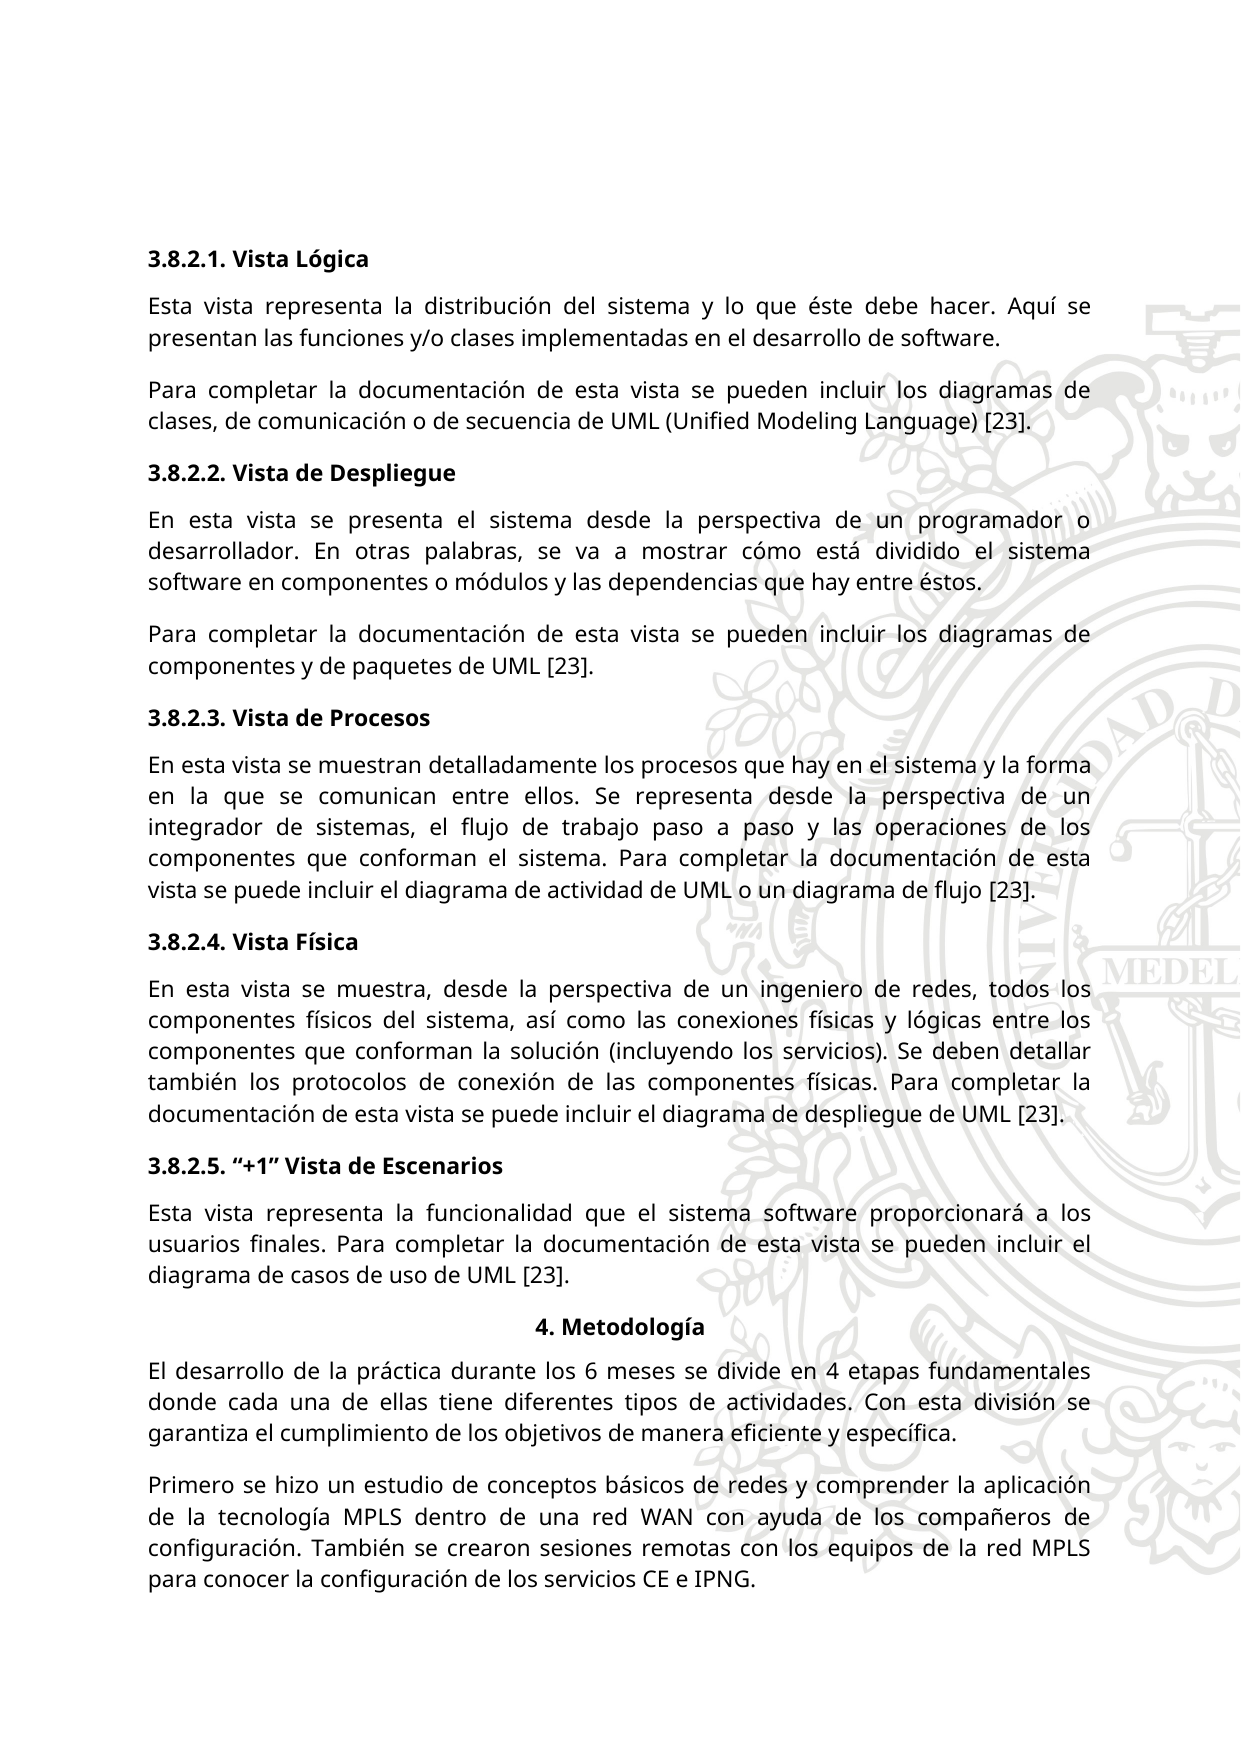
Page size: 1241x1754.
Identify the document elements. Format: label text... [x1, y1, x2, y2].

text En esta vista se presenta el sistema desde la perspectiva de un programador o desarrollador. En otras palabras, se va a mostrar cómo está dividido el sistema software en componentes o módulos y las dependencias que hay entre éstos. [148, 504, 1092, 597]
text Esta vista representa la funcionalidad que el sistema software proporcionará a los usuarios finales. Para completar la documentación de esta vista se pueden incluir el diagrama de casos de uso de UML . [148, 1196, 1092, 1290]
subtitle Vista de Procesos [148, 702, 1092, 733]
picture [0, 234, 1241, 1616]
text El desarrollo de la práctica durante los 6 meses se divide en 4 etapas fundamentales donde cada una de ellas tiene diferentes tipos de actividades. Con esta división se garantiza el cumplimiento de los objetivos de manera eficiente y específica. [148, 1355, 1092, 1448]
subtitle Metodología [148, 1311, 1092, 1342]
text Para completar la documentación de esta vista se pueden incluir los diagramas de componentes y de paquetes de UML . [148, 618, 1092, 681]
subtitle “+1” Vista de Escenarios [148, 1149, 1092, 1181]
subtitle Vista de Despliegue [148, 457, 1092, 488]
text En esta vista se muestran detalladamente los procesos que hay en el sistema y la forma en la que se comunican entre ellos. Se representa desde la perspectiva de un integrador de sistemas, el flujo de trabajo paso a paso y las operaciones de los componentes que conforman el sistema. Para completar la documentación de esta vista se puede incluir el diagrama de actividad de UML o un diagrama de flujo . [148, 748, 1092, 905]
text Primero se hizo un estudio de conceptos básicos de redes y comprender la aplicación de la tecnología MPLS dentro de una red WAN con ayuda de los compañeros de configuración. También se crearon sesiones remotas con los equipos de la red MPLS para conocer la configuración de los servicios CE e IPNG. [148, 1469, 1092, 1594]
text En esta vista se muestra, desde la perspectiva de un ingeniero de redes, todos los componentes físicos del sistema, así como las conexiones físicas y lógicas entre los componentes que conforman la solución (incluyendo los servicios). Se deben detallar también los protocolos de conexión de las componentes físicas. Para completar la documentación de esta vista se puede incluir el diagrama de despliegue de UML . [148, 972, 1092, 1129]
text Esta vista representa la distribución del sistema y lo que éste debe hacer. Aquí se presentan las funciones y/o clases implementadas en el desarrollo de software. [148, 290, 1092, 353]
subtitle Vista Lógica [148, 243, 1092, 274]
text Para completar la documentación de esta vista se pueden incluir los diagramas de clases, de comunicación o de secuencia de UML (Unified Modeling Language) . [148, 373, 1092, 436]
subtitle Vista Física [148, 926, 1092, 957]
